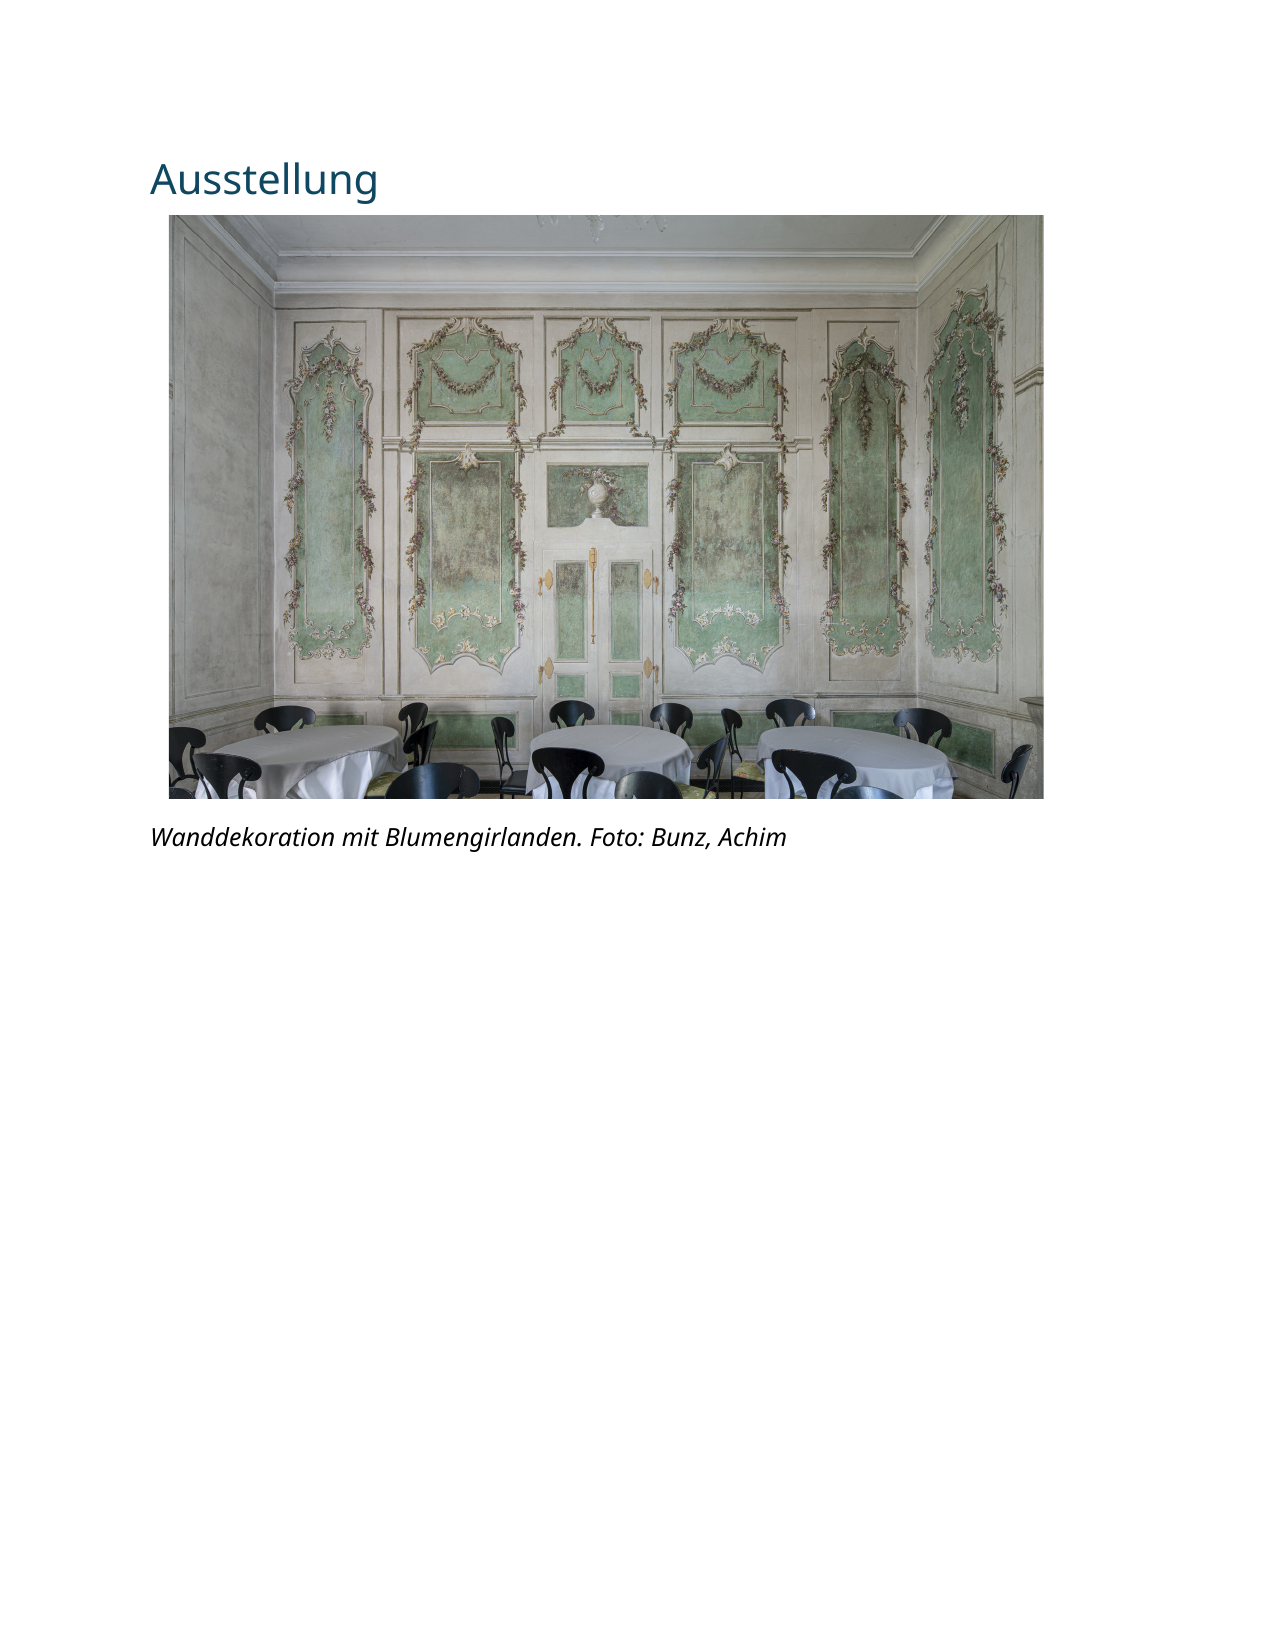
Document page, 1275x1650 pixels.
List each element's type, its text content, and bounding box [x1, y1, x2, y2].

text Wanddekoration mit Blumengirlanden. Foto: Bunz, Achim [150, 819, 1125, 854]
picture [168, 215, 1044, 799]
subtitle Ausstellung [150, 150, 1125, 207]
